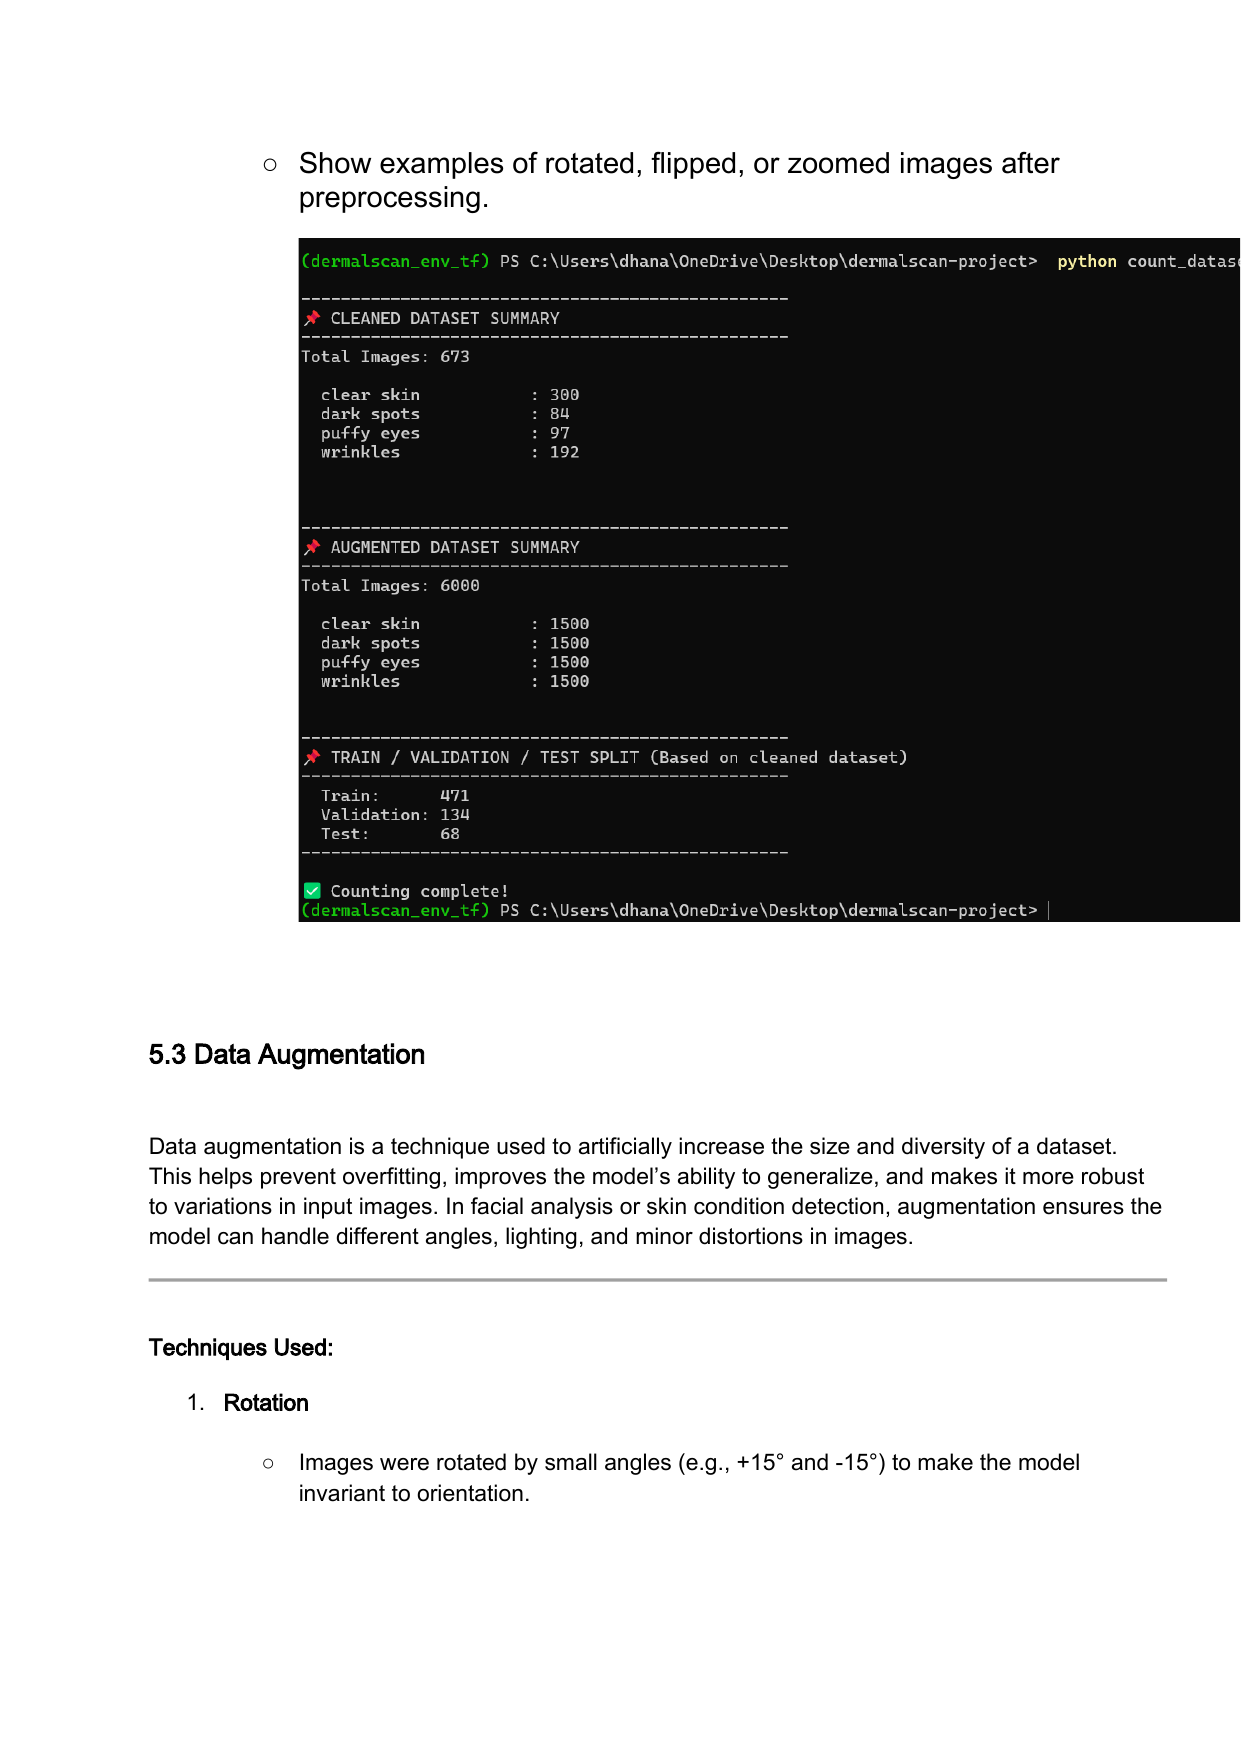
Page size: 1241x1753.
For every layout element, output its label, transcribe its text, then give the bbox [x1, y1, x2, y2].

text Data augmentation is a technique used to artificially increase the size and diversity of a dataset. This helps prevent overfitting, improves the model’s ability to generalize, and makes it more robust to variations in input images. In facial analysis or skin condition detection, augmentation ensures the model can handle different angles, lighting, and minor distortions in images. [148, 1133, 1167, 1249]
subtitle 5.3 Data Augmentation [148, 1038, 1167, 1069]
list Images were rotated by small angles (e.g., +15° and -15°) to make the model invariant to orientation. [261, 1449, 1167, 1536]
list Show examples of rotated, flipped, or zoomed images after preprocessing. [261, 146, 1167, 213]
text Techniques Used: [148, 1334, 1167, 1360]
list Rotation [186, 1389, 1167, 1445]
picture [298, 238, 1241, 922]
